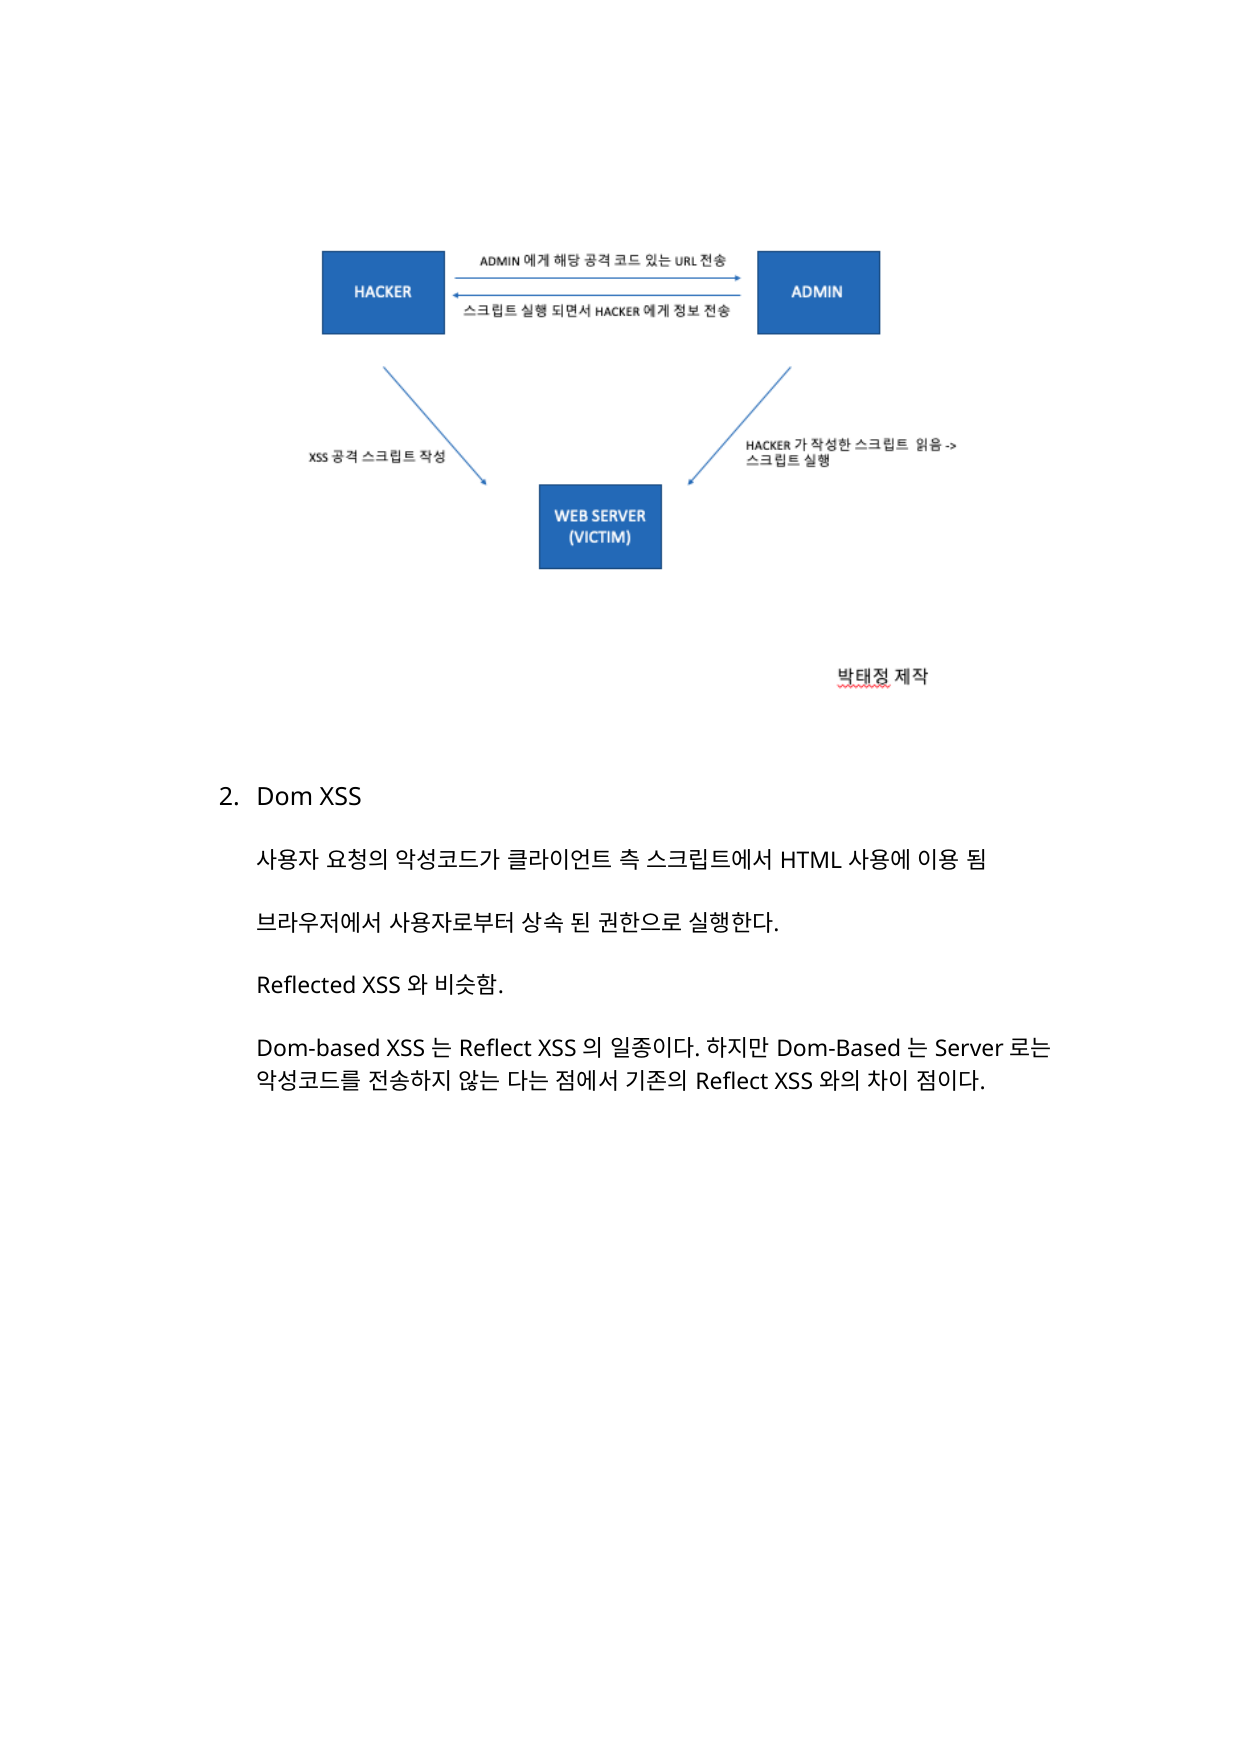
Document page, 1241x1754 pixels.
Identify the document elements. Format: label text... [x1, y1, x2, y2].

picture [256, 206, 1026, 690]
list 브라우저에서 사용자로부터 상속 된 권한으로 실행한다. [256, 905, 1063, 938]
list Dom XSS [219, 779, 1063, 813]
list 사용자 요청의 악성코드가 클라이언트 측 스크립트에서 HTML 사용에 이용 됨 [256, 842, 1063, 876]
list Dom-based XSS 는 Reflect XSS 의 일종이다. 하지만 Dom-Based 는 Server 로는 악성코드를 전송하지 않는 다는 점에서 기존의 Reflect XSS 와의 차이 점이다. [256, 1030, 1063, 1096]
list Reflected XSS 와 비슷함. [256, 967, 1063, 1001]
